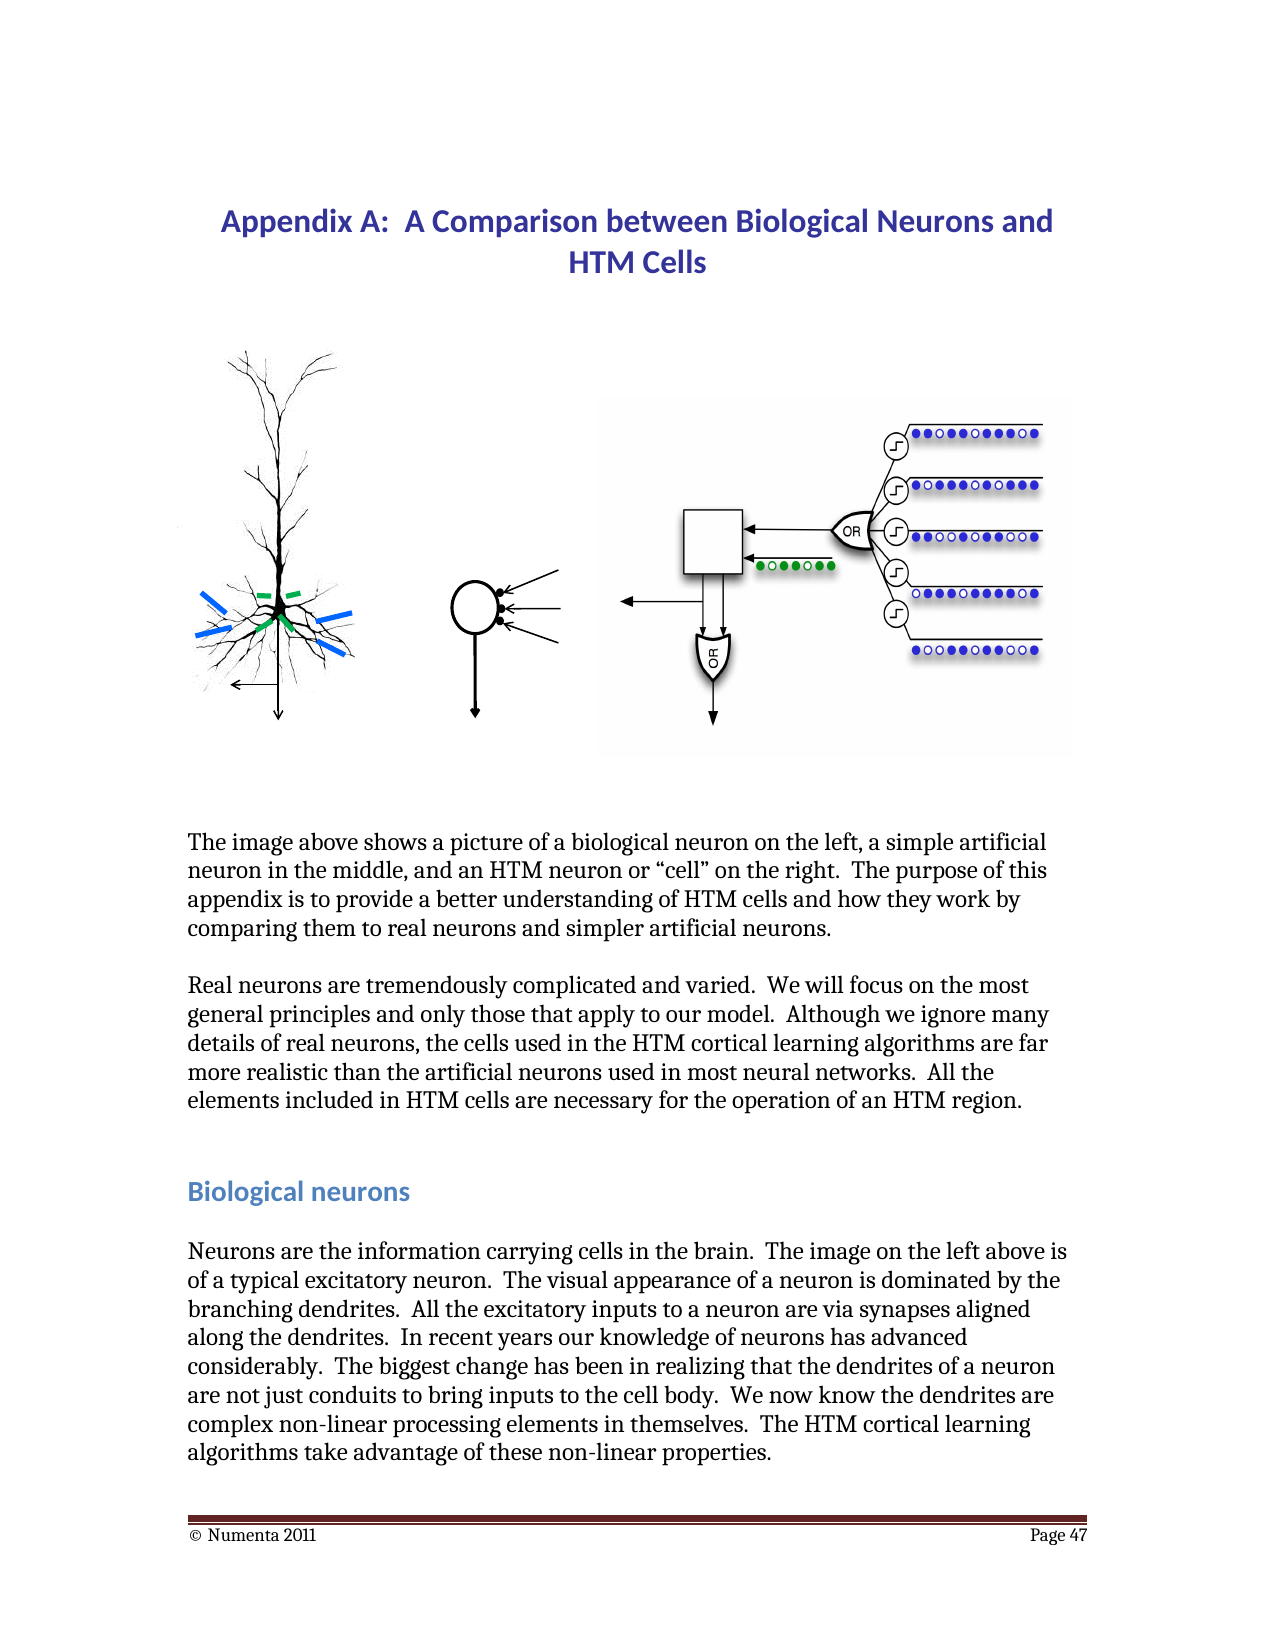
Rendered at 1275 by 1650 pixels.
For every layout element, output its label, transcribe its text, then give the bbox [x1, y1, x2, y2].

text The image above shows a picture of a biological neuron on the left, a simple artificial neuron in the middle, and an HTM neuron or “cell” on the right. The purpose of this appendix is to provide a better understanding of HTM cells and how they work by comparing them to real neurons and simpler artificial neurons. [187, 828, 1087, 943]
text Neurons are the information carrying cells in the brain. The image on the left above is of a typical excitatory neuron. The visual appearance of a neuron is dominated by the branching dendrites. All the excitatory inputs to a neuron are via synapses aligned along the dendrites. In recent years our knowledge of neurons has advanced considerably. The biggest change has been in realizing that the dendrites of a neuron are not just conduits to bring inputs to the cell body. We now know the dendrites are complex non-linear processing elements in themselves. The HTM cortical learning algorithms take advantage of these non-linear properties. [187, 1237, 1087, 1467]
picture [177, 319, 355, 692]
picture [597, 396, 1072, 757]
text Real neurons are tremendously complicated and varied. We will focus on the most general principles and only those that apply to our model. Although we ignore many details of real neurons, the cells used in the HTM cortical learning algorithms are far more realistic than the artificial neurons used in most neural networks. All the elements included in HTM cells are necessary for the operation of an HTM region. [187, 971, 1087, 1115]
subtitle Appendix A: A Comparison between Biological Neurons and HTM Cells [187, 200, 1087, 281]
subtitle Biological neurons [187, 1173, 1087, 1208]
